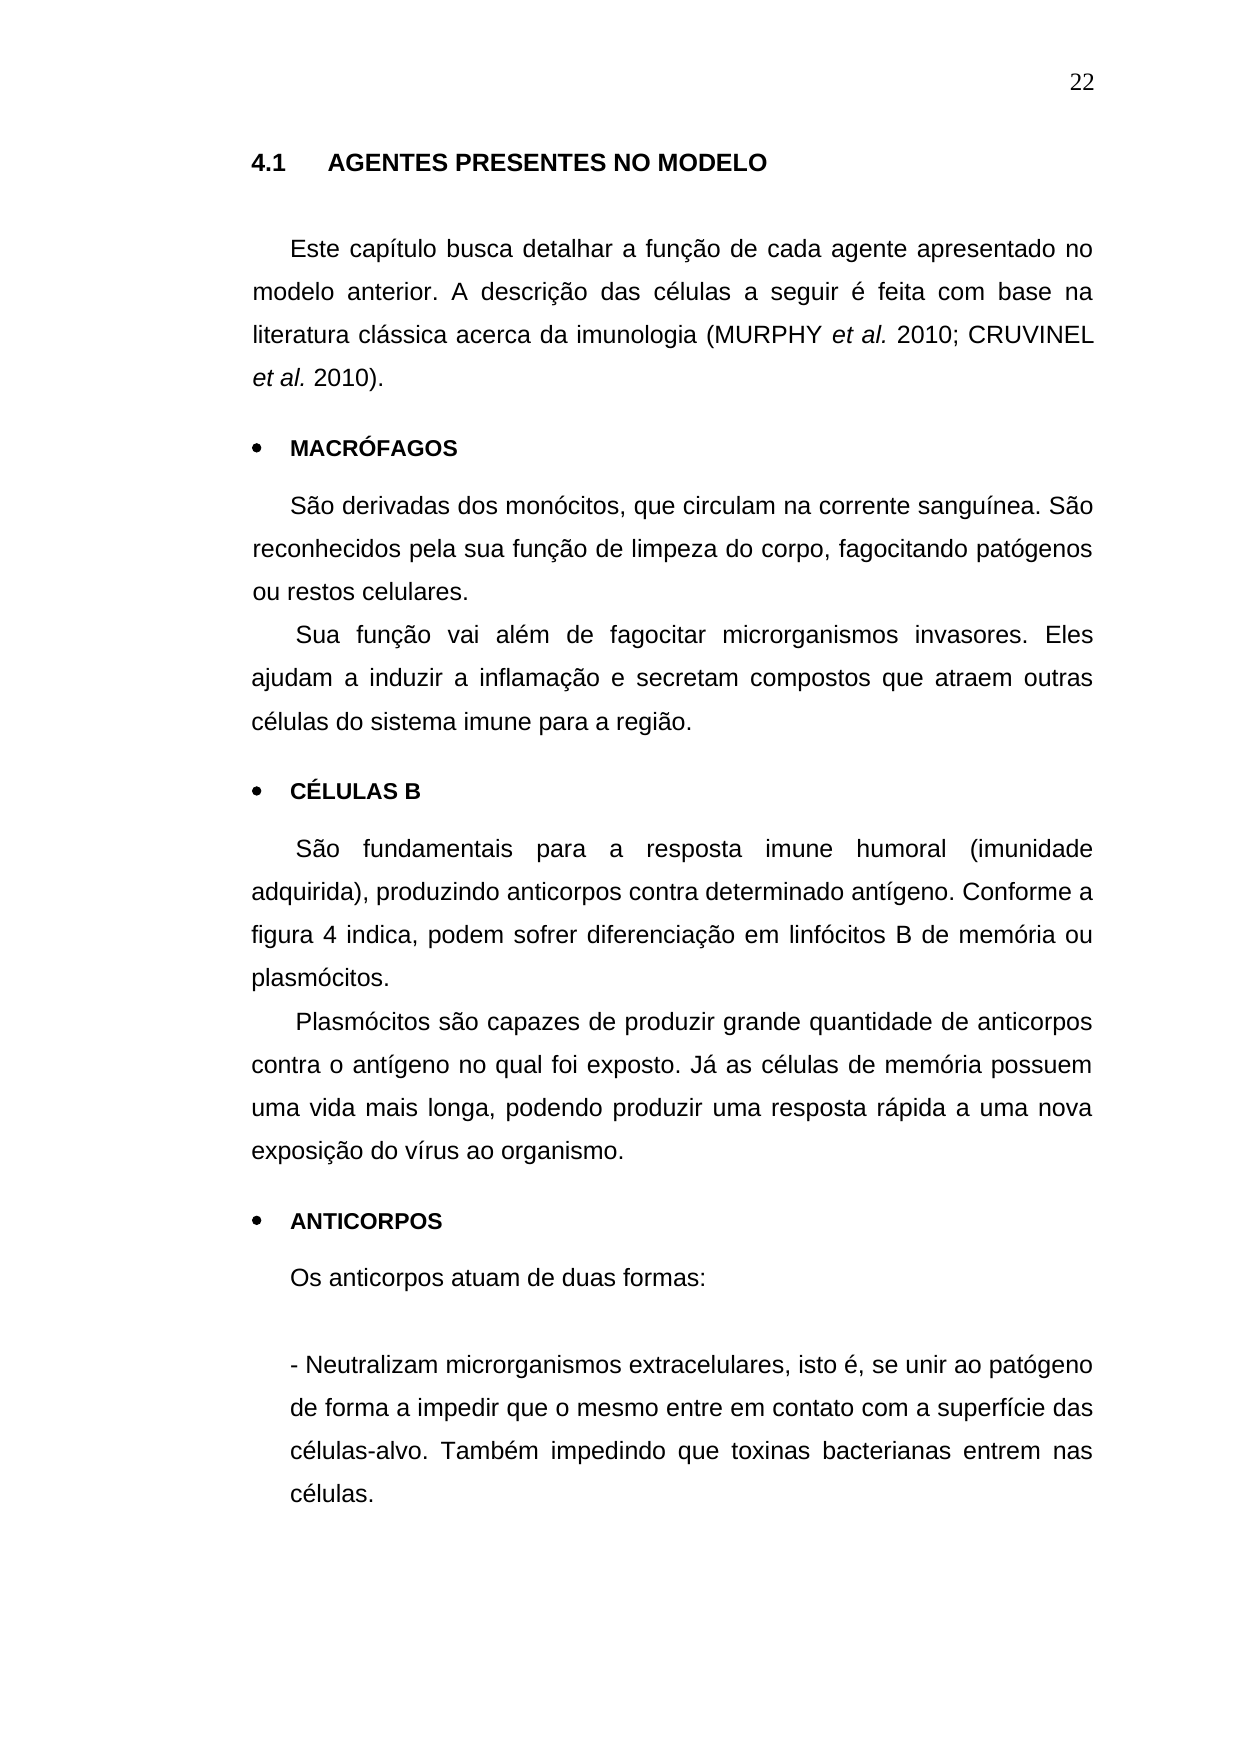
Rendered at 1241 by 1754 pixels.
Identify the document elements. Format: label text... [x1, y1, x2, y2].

list ANTICORPOS [252, 1208, 1094, 1234]
text São fundamentais para a resposta imune humoral (imunidade adquirida), produzindo anticorpos contra determinado antígeno. Conforme a figura 4 indica, podem sofrer diferenciação em linfócitos B de memória ou plasmócitos. [251, 834, 1094, 992]
text Este capítulo busca detalhar a função de cada agente apresentado no modelo anterior. A descrição das células a seguir é feita com base na literatura clássica acerca da imunologia (MURPHY et al. 2010; CRUVINEL et al. 2010). [252, 234, 1094, 392]
text - Neutralizam microrganismos extracelulares, isto é, se unir ao patógeno de forma a impedir que o mesmo entre em contato com a superfície das células-alvo. Também impedindo que toxinas bacterianas entrem nas células. [290, 1349, 1094, 1508]
subtitle AGENTES PRESENTES NO MODELO [251, 148, 1094, 176]
text Plasmócitos são capazes de produzir grande quantidade de anticorpos contra o antígeno no qual foi exposto. Já as células de memória possuem uma vida mais longa, podendo produzir uma resposta rápida a uma nova exposição do vírus ao organismo. [251, 1006, 1094, 1164]
text São derivadas dos monócitos, que circulam na corrente sanguínea. São reconhecidos pela sua função de limpeza do corpo, fagocitando patógenos ou restos celulares. [252, 491, 1094, 606]
text Sua função vai além de fagocitar microrganismos invasores. Eles ajudam a induzir a inflamação e secretam compostos que atraem outras células do sistema imune para a região. [251, 620, 1094, 735]
list CÉLULAS B [252, 778, 1094, 805]
text Os anticorpos atuam de duas formas: [290, 1263, 1094, 1292]
list MACRÓFAGOS [252, 435, 1094, 462]
